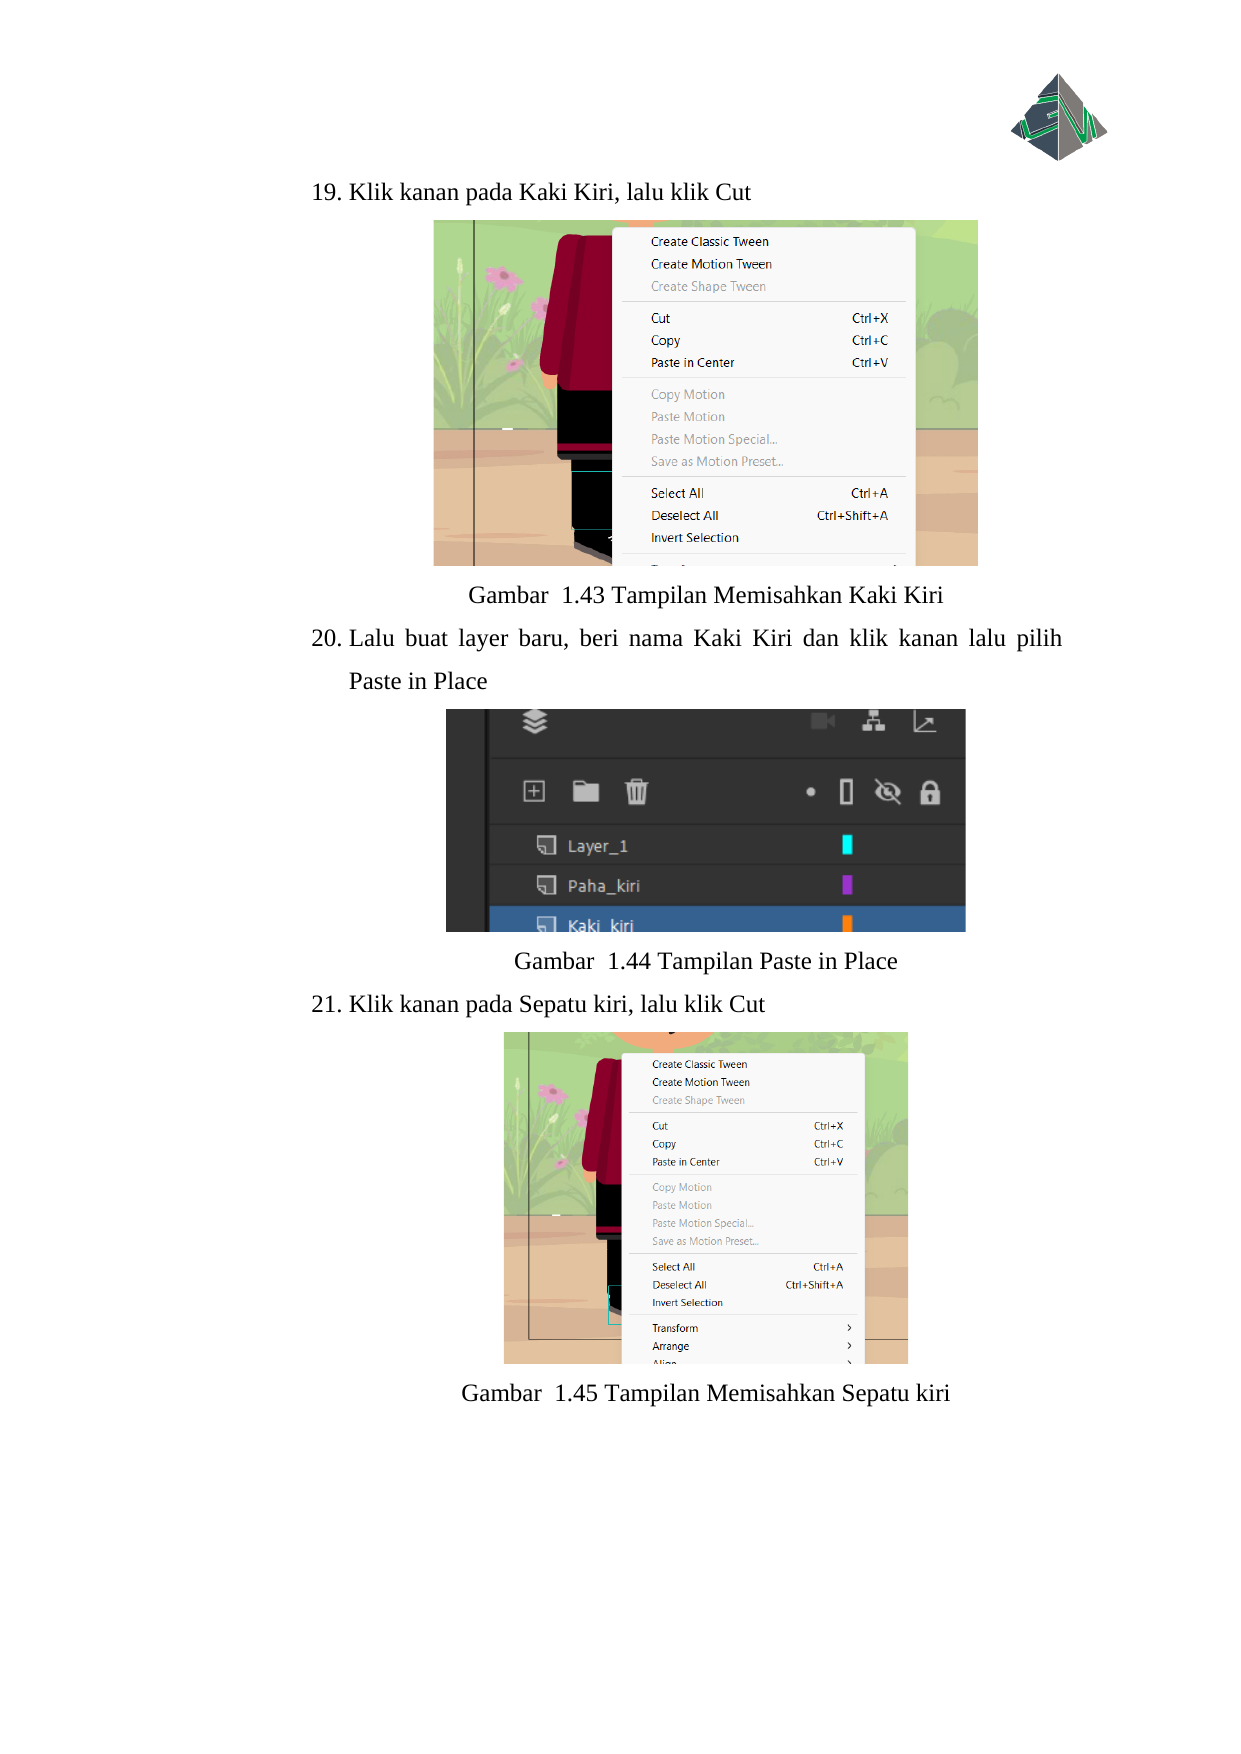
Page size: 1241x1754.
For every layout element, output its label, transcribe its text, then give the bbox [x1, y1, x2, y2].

subtitle 1.44 Tampilan Paste in Place [349, 946, 1063, 974]
subtitle 1.43 Tampilan Memisahkan Kaki Kiri [349, 580, 1063, 609]
list Klik kanan pada Sepatu kiri, lalu klik Cut [311, 989, 1063, 1018]
picture [503, 1032, 909, 1364]
picture [446, 709, 966, 932]
subtitle 1.45 Tampilan Memisahkan Sepatu kiri [349, 1378, 1063, 1407]
picture [1010, 73, 1108, 161]
list Lalu buat layer baru, beri nama Kaki Kiri dan klik kanan lalu pilih Paste in Place [311, 623, 1063, 695]
picture [433, 220, 978, 566]
list Klik kanan pada Kaki Kiri, lalu klik Cut [311, 177, 1063, 206]
